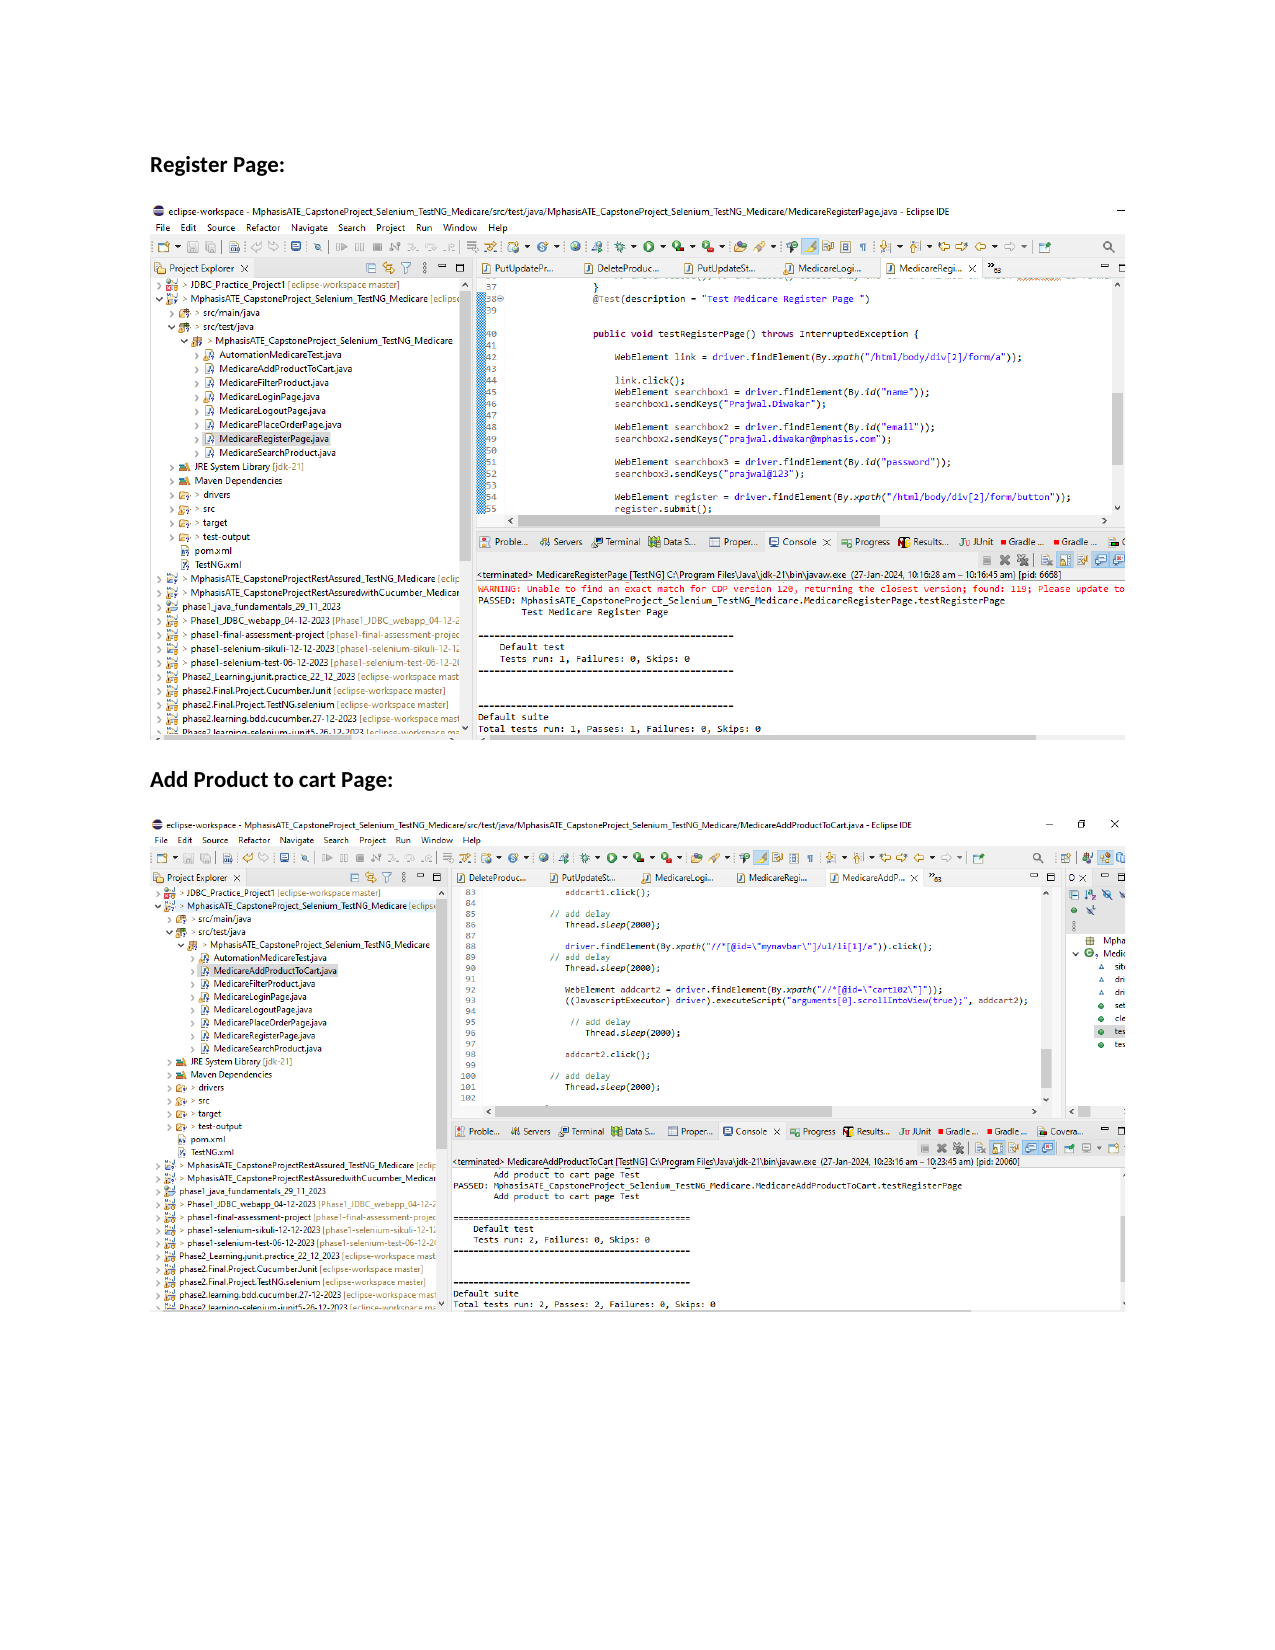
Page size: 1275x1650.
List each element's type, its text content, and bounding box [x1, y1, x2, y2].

text Register Page: [150, 150, 1125, 178]
text Add Product to cart Page: [150, 765, 1125, 793]
picture [150, 817, 1125, 1312]
picture [150, 203, 1125, 740]
